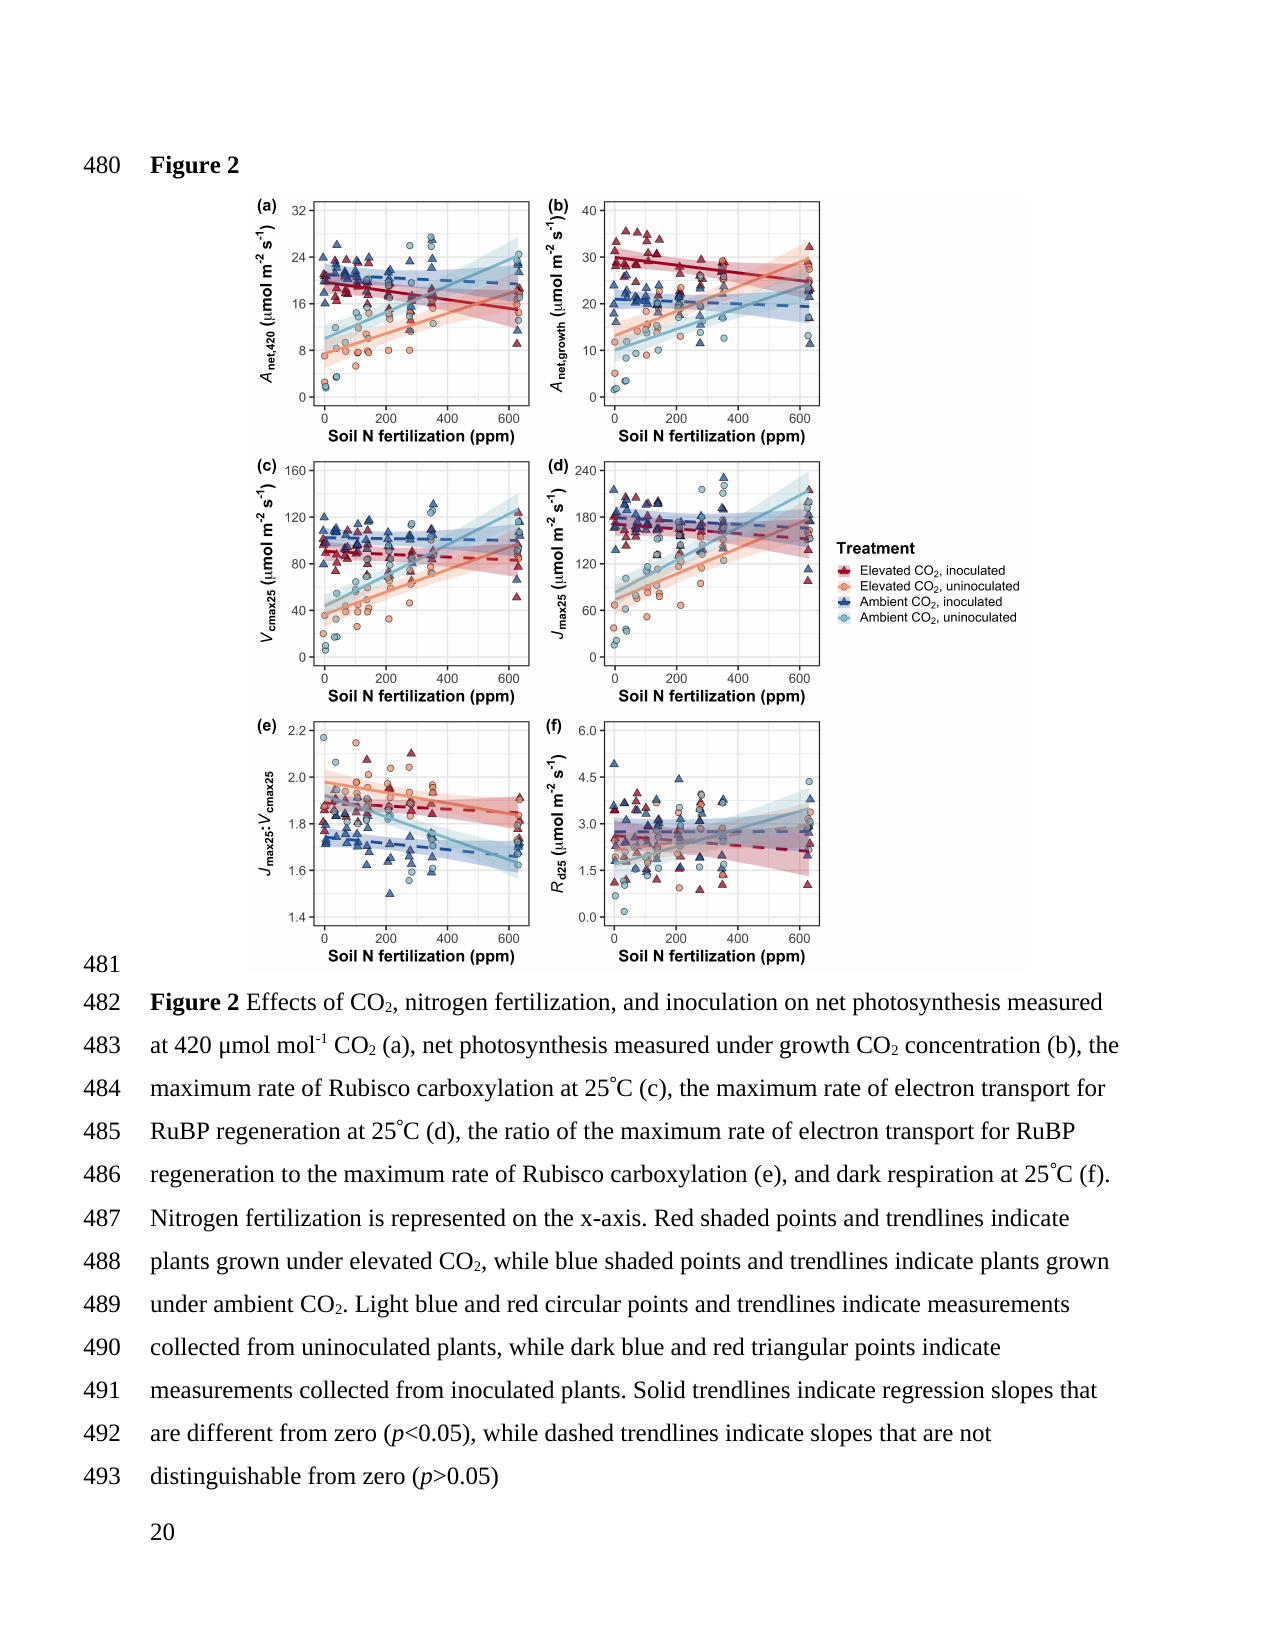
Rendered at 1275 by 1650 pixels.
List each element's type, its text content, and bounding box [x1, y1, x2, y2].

text Figure 2 [150, 150, 1125, 179]
text Figure 2 Effects of CO2, nitrogen fertilization, and inoculation on net photosynthesis measured at 420 μmol mol-1 CO2 (a), net photosynthesis measured under growth CO2 concentration (b), the maximum rate of Rubisco carboxylation at 25C (c), the maximum rate of electron transport for RuBP regeneration at 25C (d), the ratio of the maximum rate of electron transport for RuBP regeneration to the maximum rate of Rubisco carboxylation (e), and dark respiration at 25C (f). Nitrogen fertilization is represented on the x-axis. Red shaded points and trendlines indicate plants grown under elevated CO2, while blue shaded points and trendlines indicate plants grown under ambient CO2. Light blue and red circular points and trendlines indicate measurements collected from uninoculated plants, while dark blue and red triangular points indicate measurements collected from inoculated plants. Solid trendlines indicate regression slopes that are different from zero (p<0.05), while dashed trendlines indicate slopes that are not distinguishable from zero (p>0.05) [150, 987, 1125, 1490]
picture [247, 193, 1028, 973]
